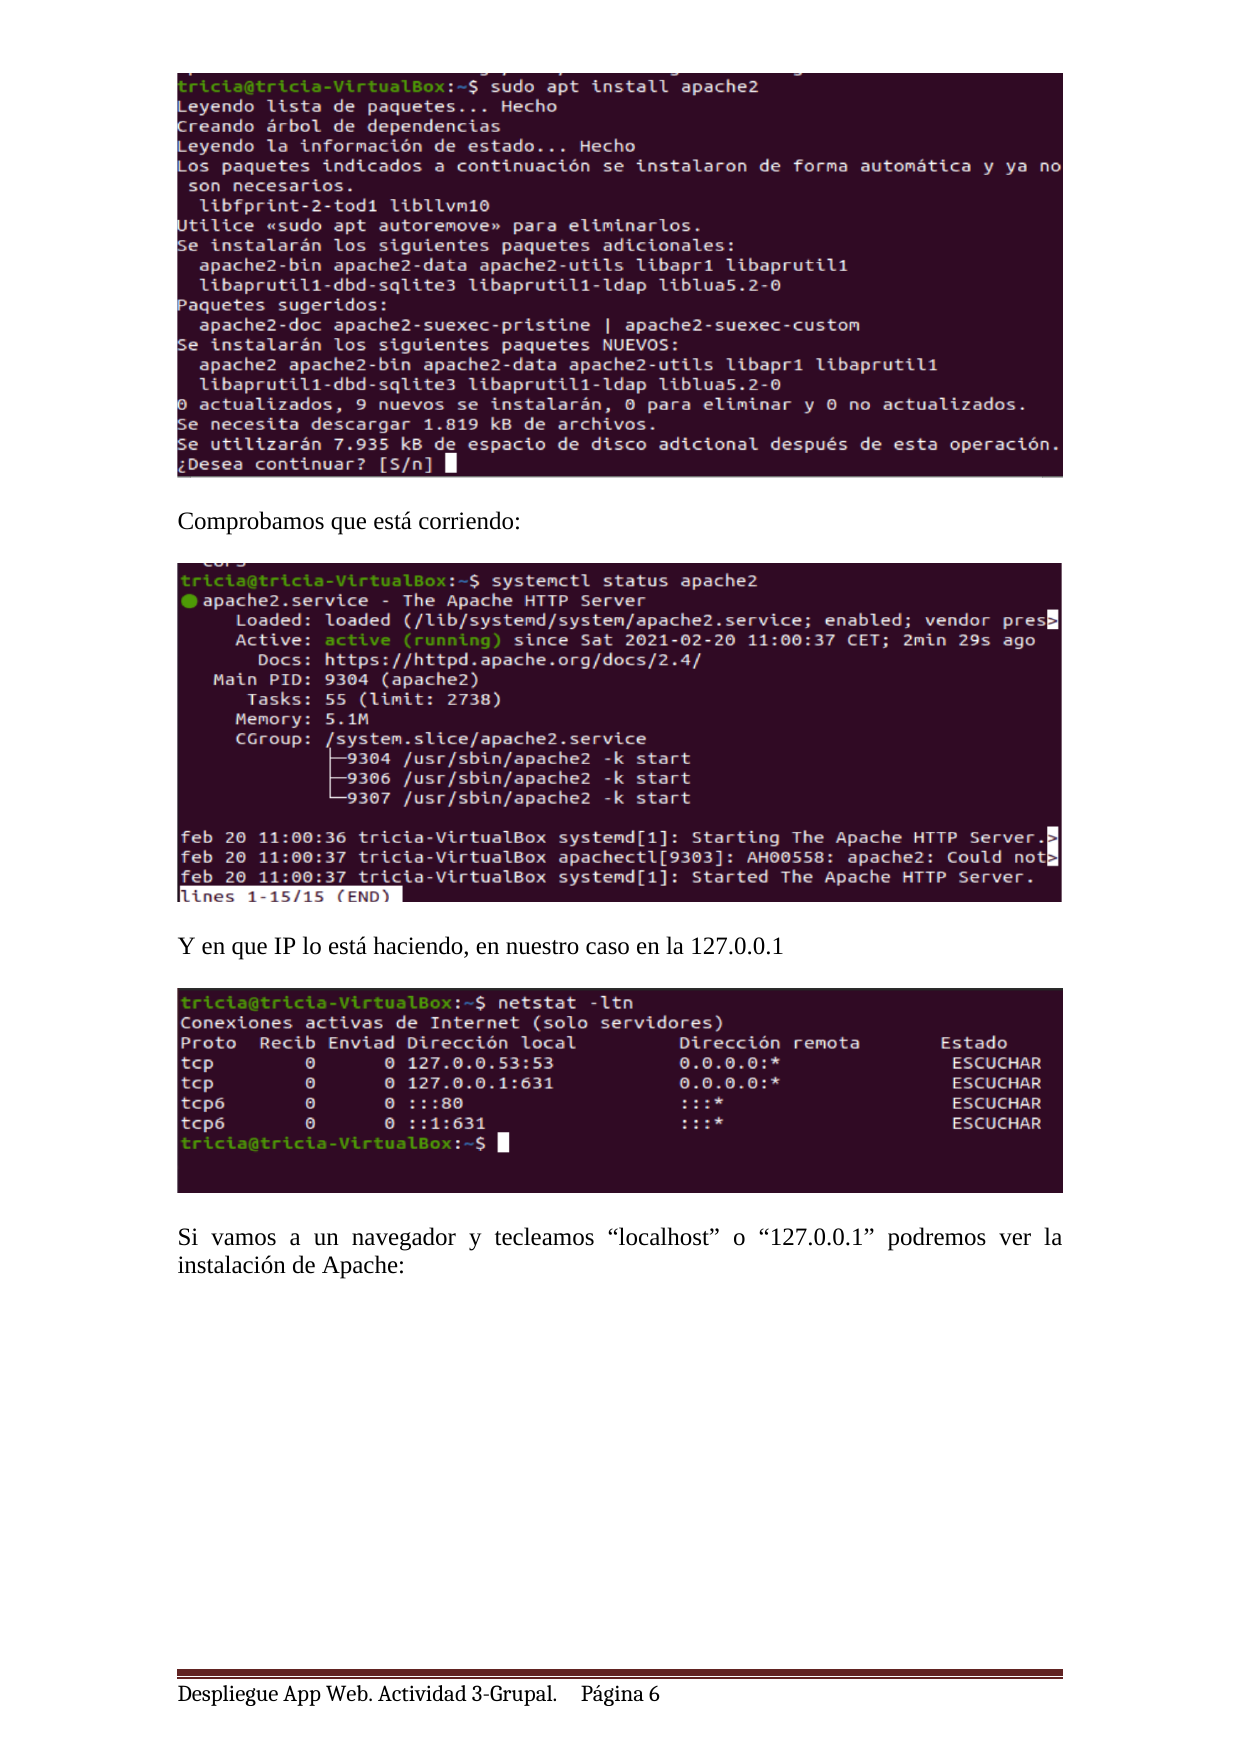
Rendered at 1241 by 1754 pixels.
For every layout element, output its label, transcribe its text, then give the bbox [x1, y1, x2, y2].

picture [177, 988, 1063, 1193]
picture [177, 73, 1063, 478]
text Y en que IP lo está haciendo, en nuestro caso en la 127.0.0.1 [177, 931, 1063, 959]
text Si vamos a un navegador y tecleamos “localhost” o “127.0.0.1” podremos ver la instalación de Apache: [177, 1222, 1063, 1279]
text Comprobamos que está corriendo: [177, 506, 1063, 535]
picture [177, 563, 1062, 902]
